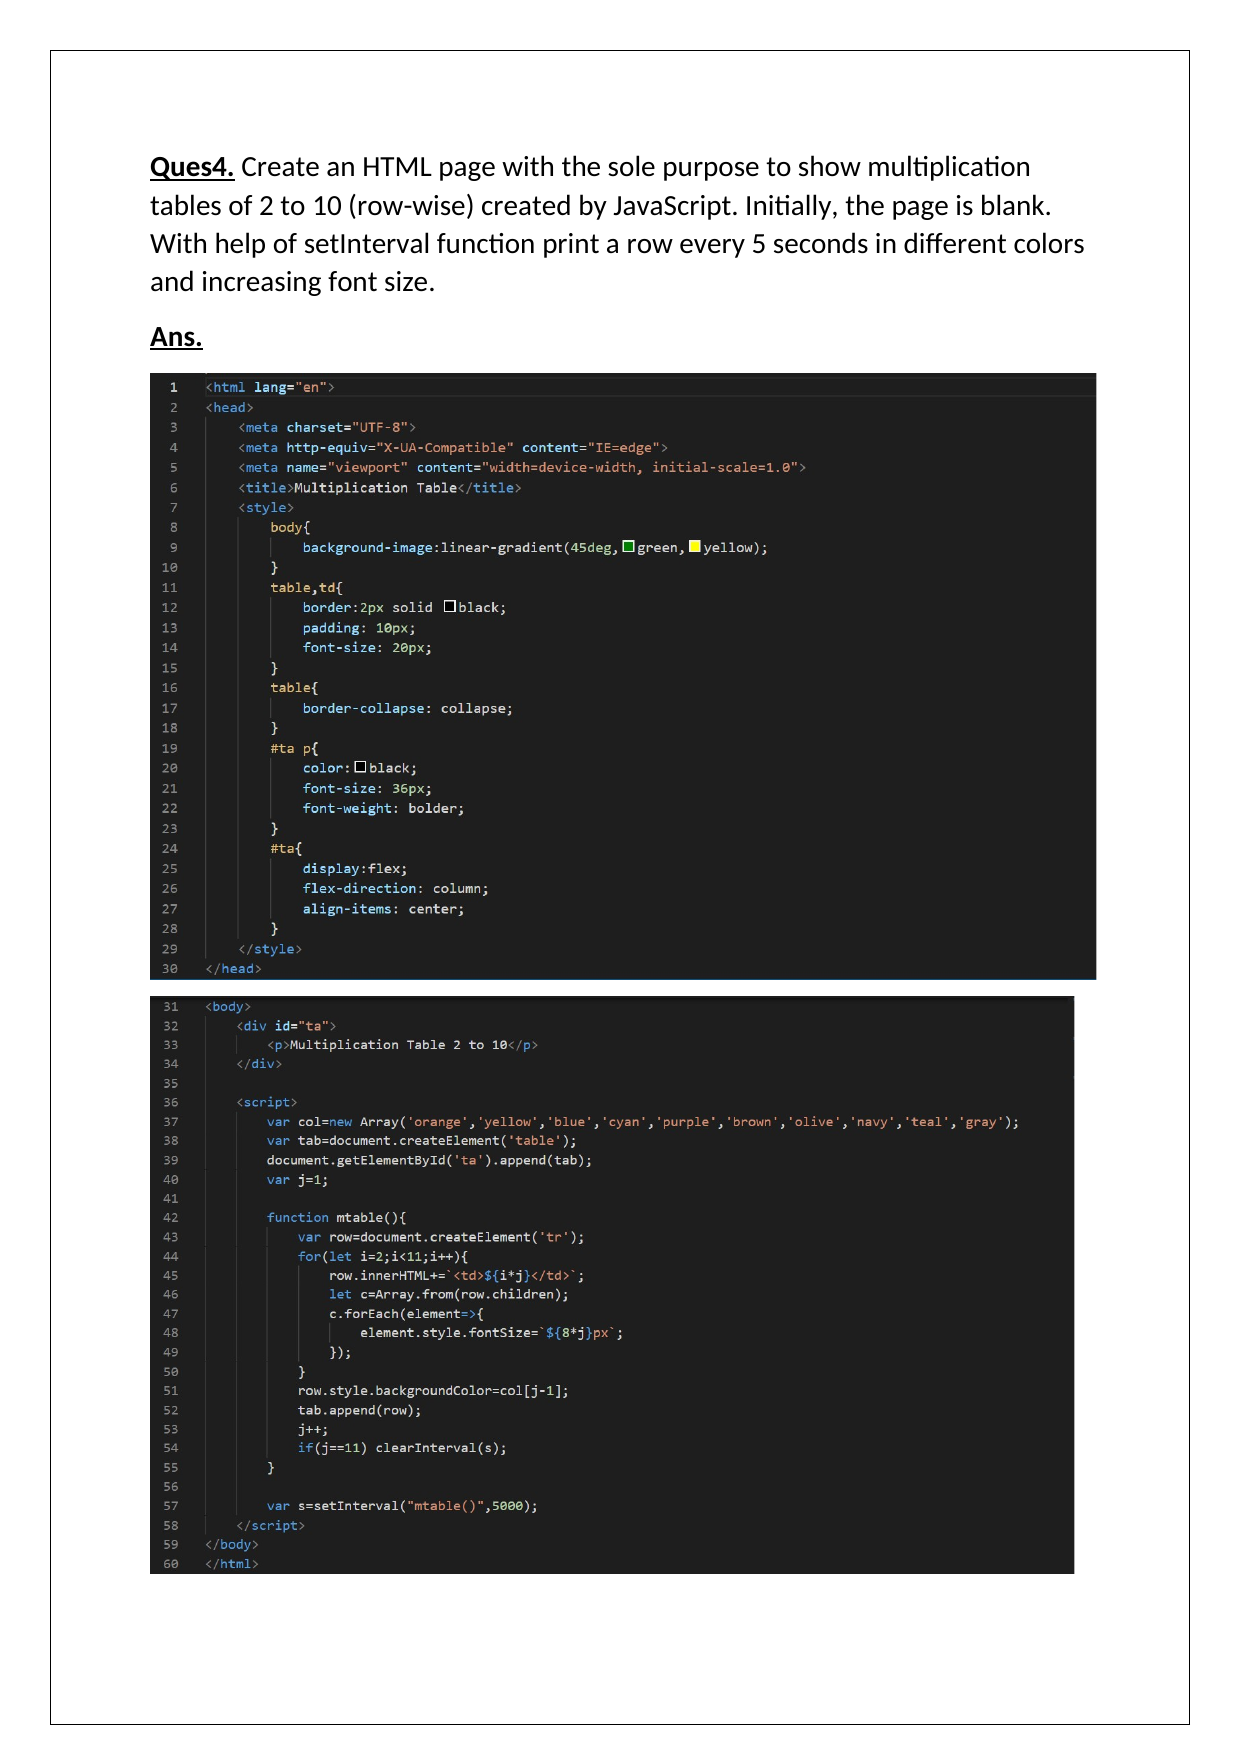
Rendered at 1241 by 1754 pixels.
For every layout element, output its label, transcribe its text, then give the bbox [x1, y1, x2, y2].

text Ans. [150, 318, 1123, 354]
picture [150, 996, 1075, 1574]
picture [150, 373, 1097, 980]
text Ques4. Create an HTML page with the sole purpose to show multiplication tables of 2 to 10 (row-wise) created by JavaScript. Initially, the page is blank. With help of setInterval function print a row every 5 seconds in different colors and increasing font size. [150, 148, 1088, 299]
